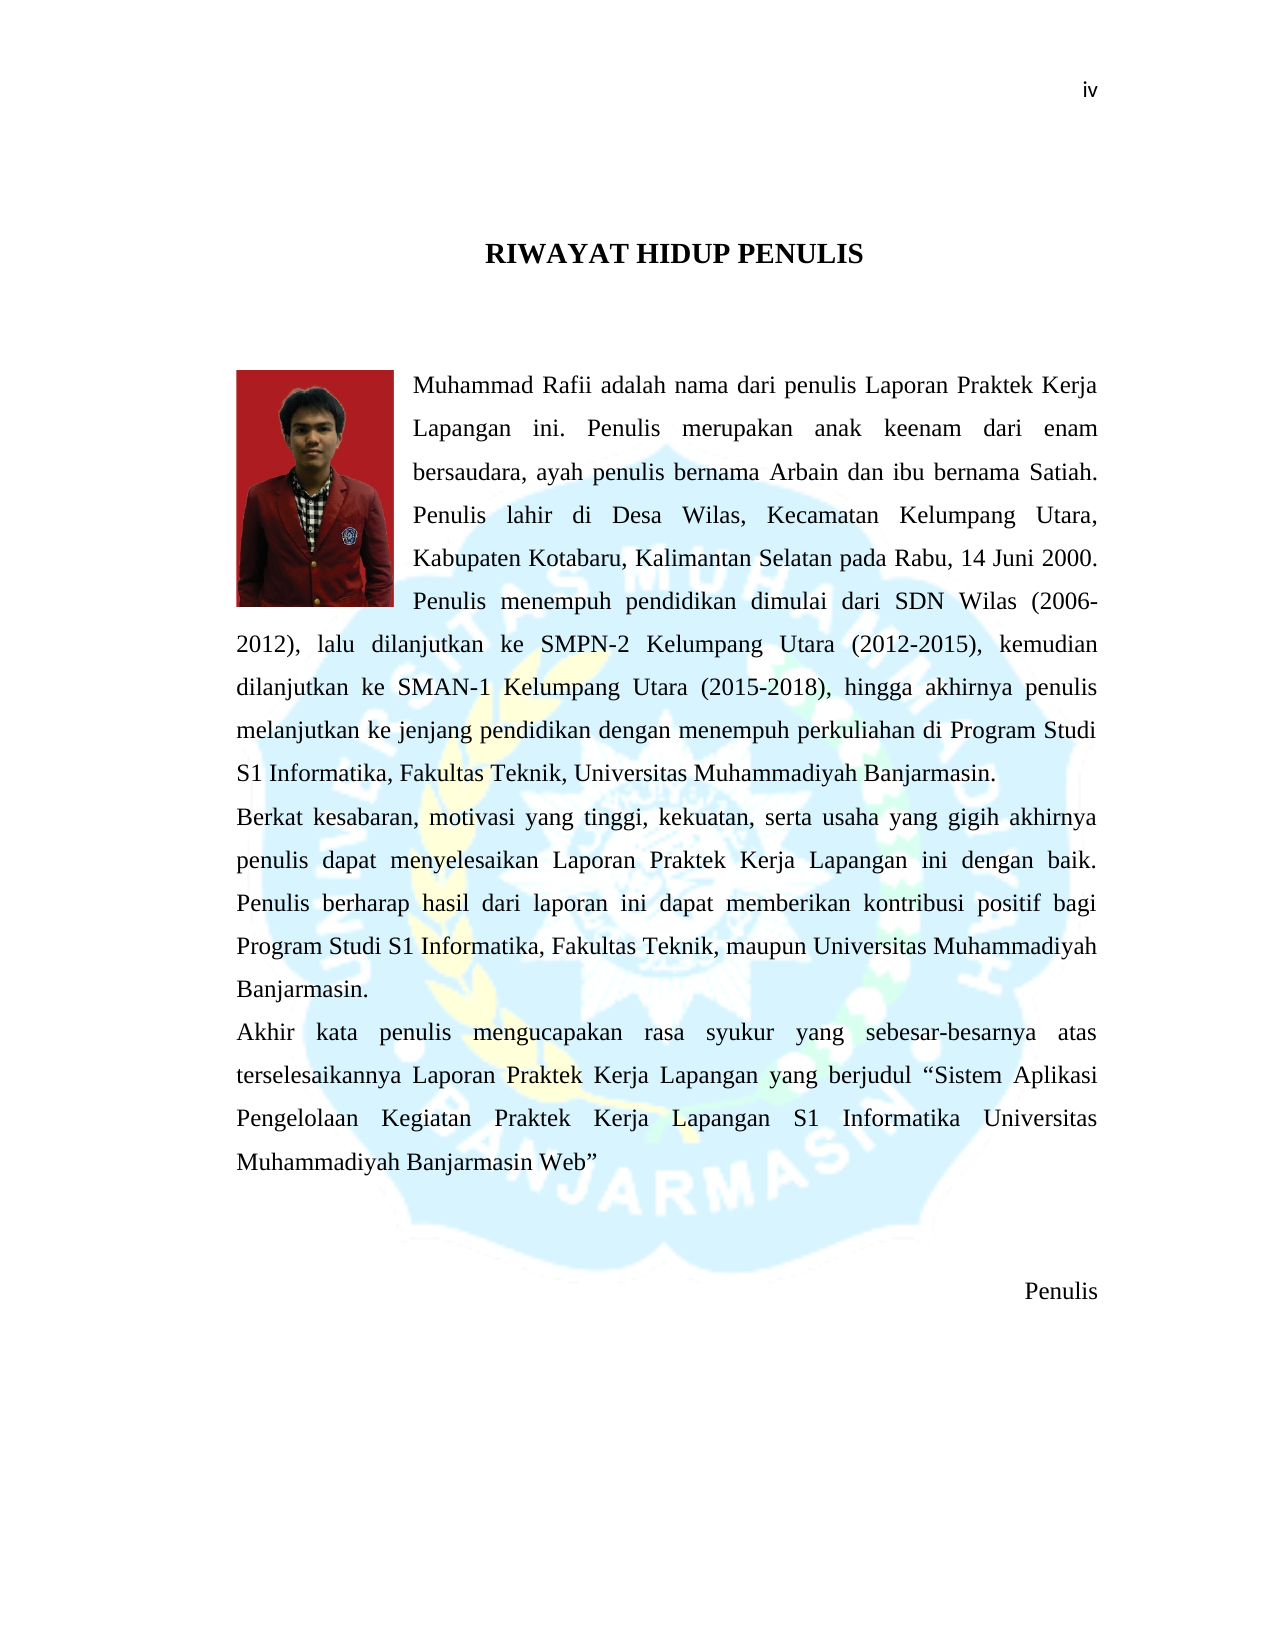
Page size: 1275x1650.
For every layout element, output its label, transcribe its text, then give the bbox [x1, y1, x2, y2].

text Akhir kata penulis mengucapakan rasa syukur yang sebesar-besarnya atas terselesaikannya Laporan Praktek Kerja Lapangan yang berjudul “Sistem Aplikasi Pengelolaan Kegiatan Praktek Kerja Lapangan S1 Informatika Universitas Muhammadiyah Banjarmasin Web” [236, 1017, 1098, 1175]
subtitle RIWAYAT HIDUP PENULIS [266, 236, 1083, 270]
text Muhammad Rafii adalah nama dari penulis Laporan Praktek Kerja Lapangan ini. Penulis merupakan anak keenam dari enam bersaudara, ayah penulis bernama Arbain dan ibu bernama Satiah. Penulis lahir di Desa Wilas, Kecamatan Kelumpang Utara, Kabupaten Kotabaru, Kalimantan Selatan pada Rabu, 14 Juni 2000. Penulis menempuh pendidikan dimulai dari SDN Wilas (2006-2012), lalu dilanjutkan ke SMPN-2 Kelumpang Utara (2012-2015), kemudian dilanjutkan ke SMAN-1 Kelumpang Utara (2015-2018), hingga akhirnya penulis melanjutkan ke jenjang pendidikan dengan menempuh perkuliahan di Program Studi S1 Informatika, Fakultas Teknik, Universitas Muhammadiyah Banjarmasin. [236, 370, 1098, 787]
picture [236, 370, 394, 607]
text Berkat kesabaran, motivasi yang tinggi, kekuatan, serta usaha yang gigih akhirnya penulis dapat menyelesaikan Laporan Praktek Kerja Lapangan ini dengan baik. Penulis berharap hasil dari laporan ini dapat memberikan kontribusi positif bagi Program Studi S1 Informatika, Fakultas Teknik, maupun Universitas Muhammadiyah Banjarmasin. [236, 802, 1098, 1003]
text Penulis [236, 1276, 1098, 1305]
